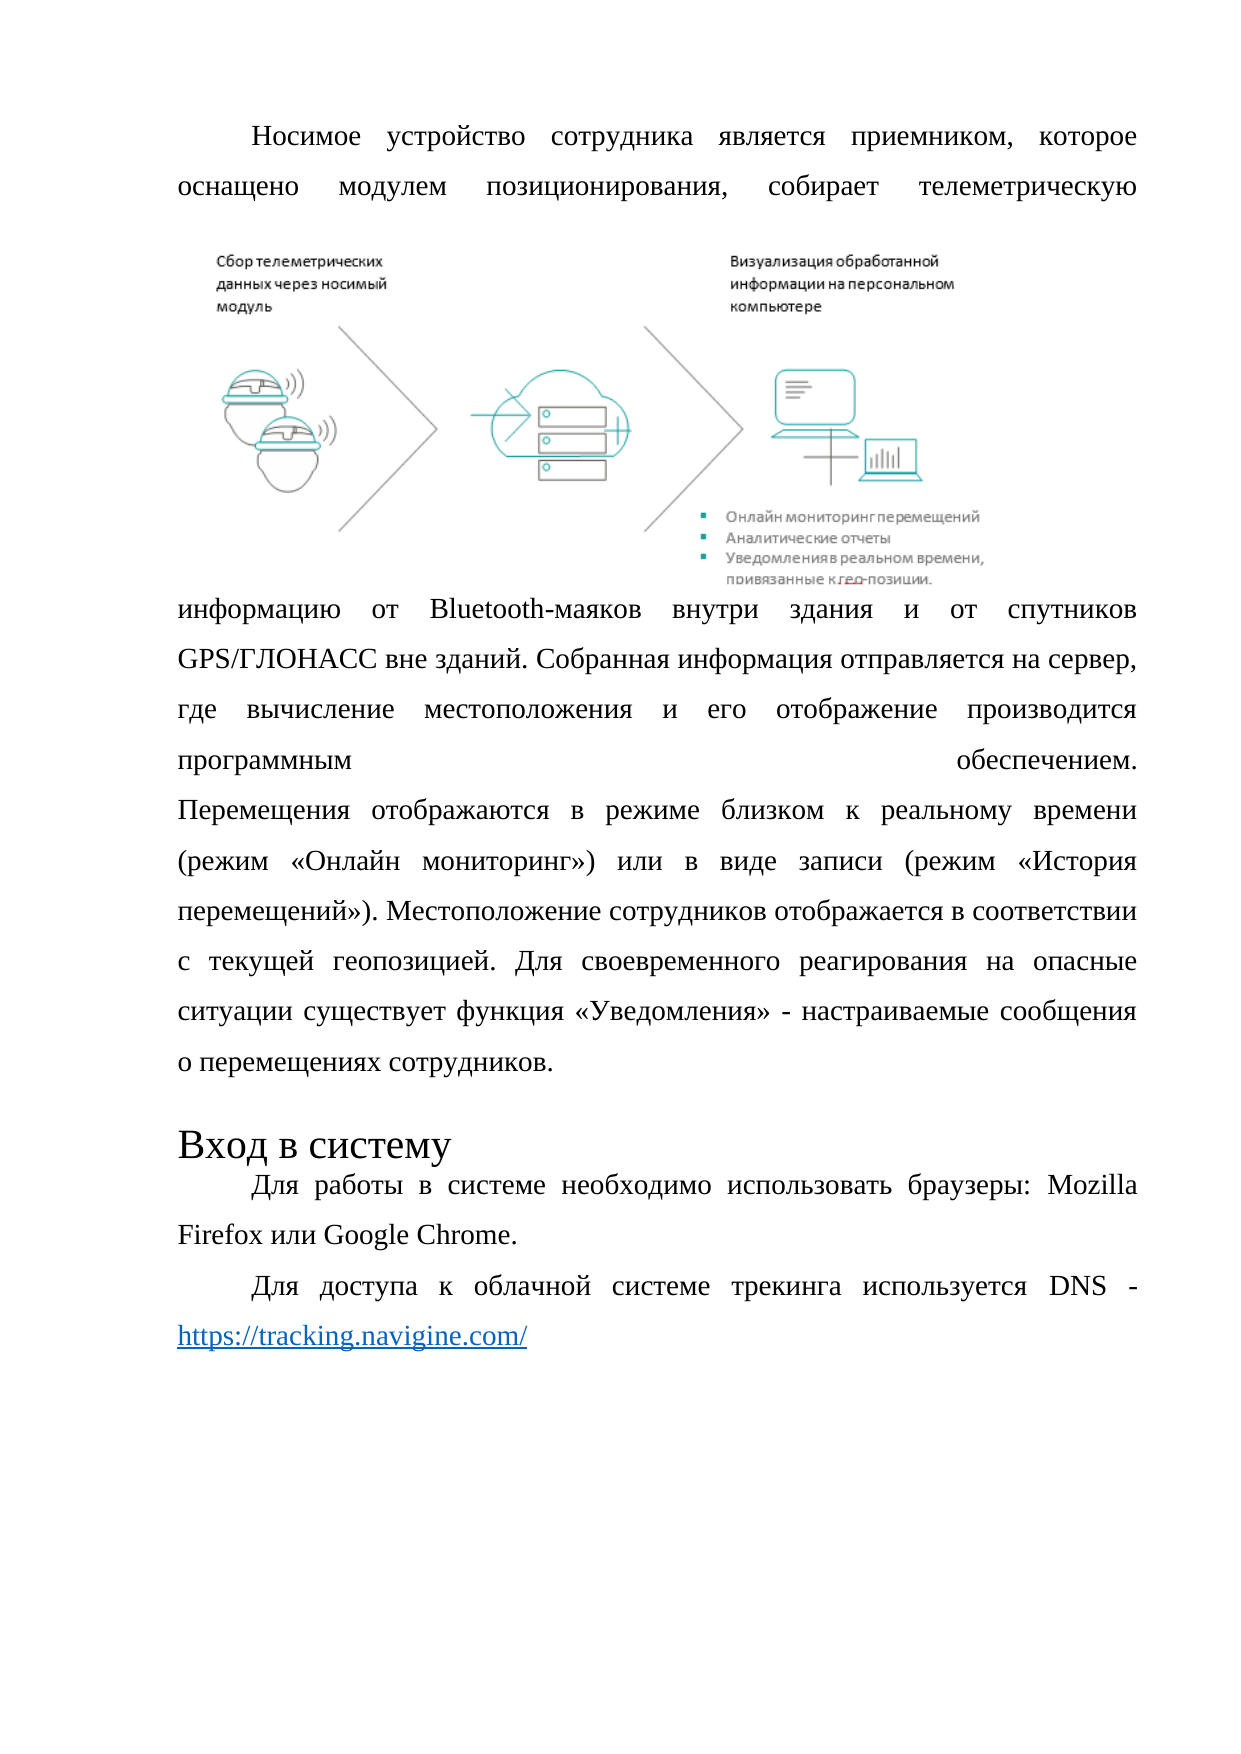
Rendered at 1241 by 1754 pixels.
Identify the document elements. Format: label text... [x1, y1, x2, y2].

text Для доступа к облачной системе трекинга используется DNS - https://tracking.navigine.com/ [177, 1268, 1138, 1352]
picture [210, 219, 1004, 591]
text Для работы в системе необходимо использовать браузеры: Mozilla Firefox или Google Chrome. [177, 1167, 1138, 1251]
subtitle Вход в систему [177, 1119, 1152, 1167]
